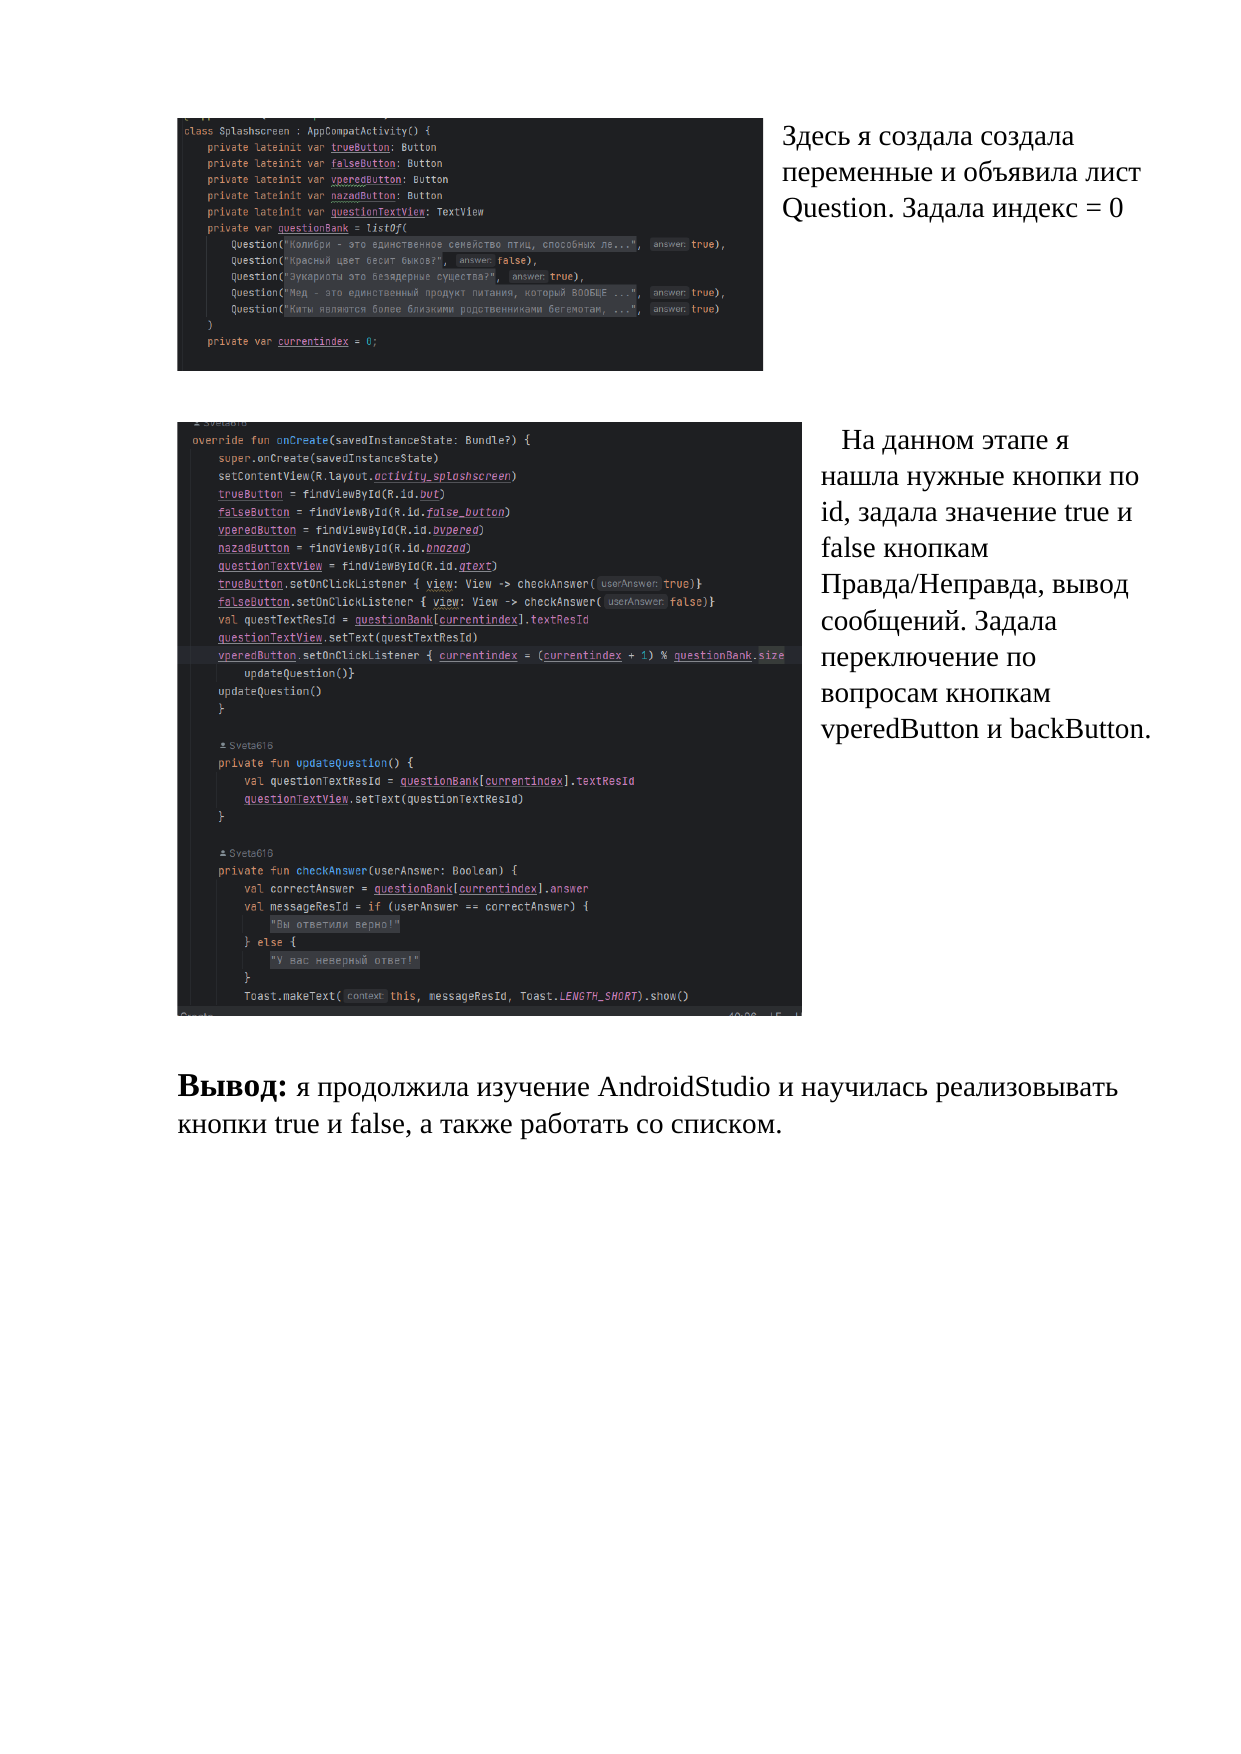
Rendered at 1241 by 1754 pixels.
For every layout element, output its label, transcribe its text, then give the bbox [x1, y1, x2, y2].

picture [177, 118, 764, 371]
text Вывод: я продолжила изучение AndroidStudio и научилась реализовывать кнопки true и false, а также работать со списком. [177, 1065, 1152, 1139]
picture [177, 422, 802, 1016]
text На данном этапе я нашла нужные кнопки по id, задала значение true и false кнопкам Правда/Неправда, вывод сообщений. Задала переключение по вопросам кнопкам vperedButton и backButton. [802, 422, 1152, 745]
